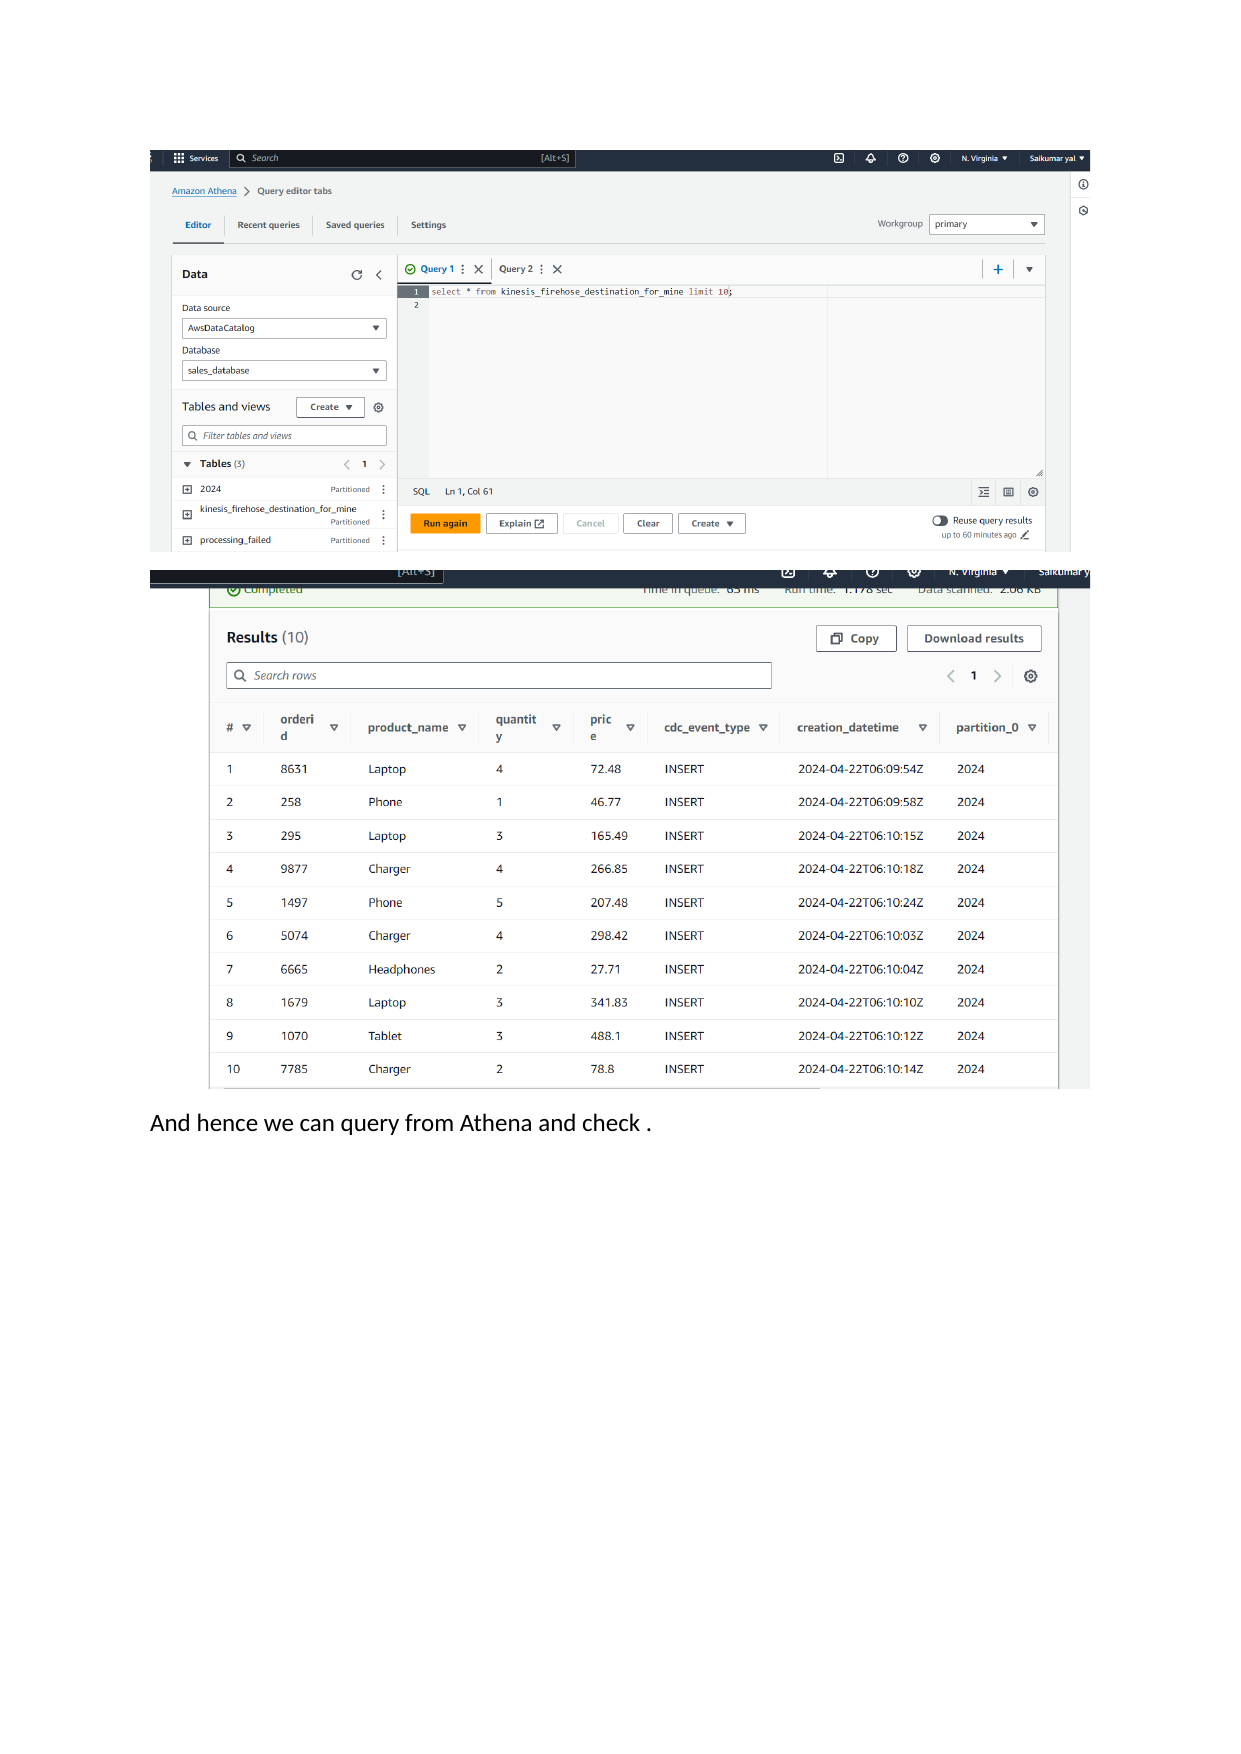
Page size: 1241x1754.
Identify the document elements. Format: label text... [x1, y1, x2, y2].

picture [150, 570, 1091, 1089]
picture [150, 150, 1091, 552]
text And hence we can query from Athena and check . [150, 1107, 1090, 1138]
